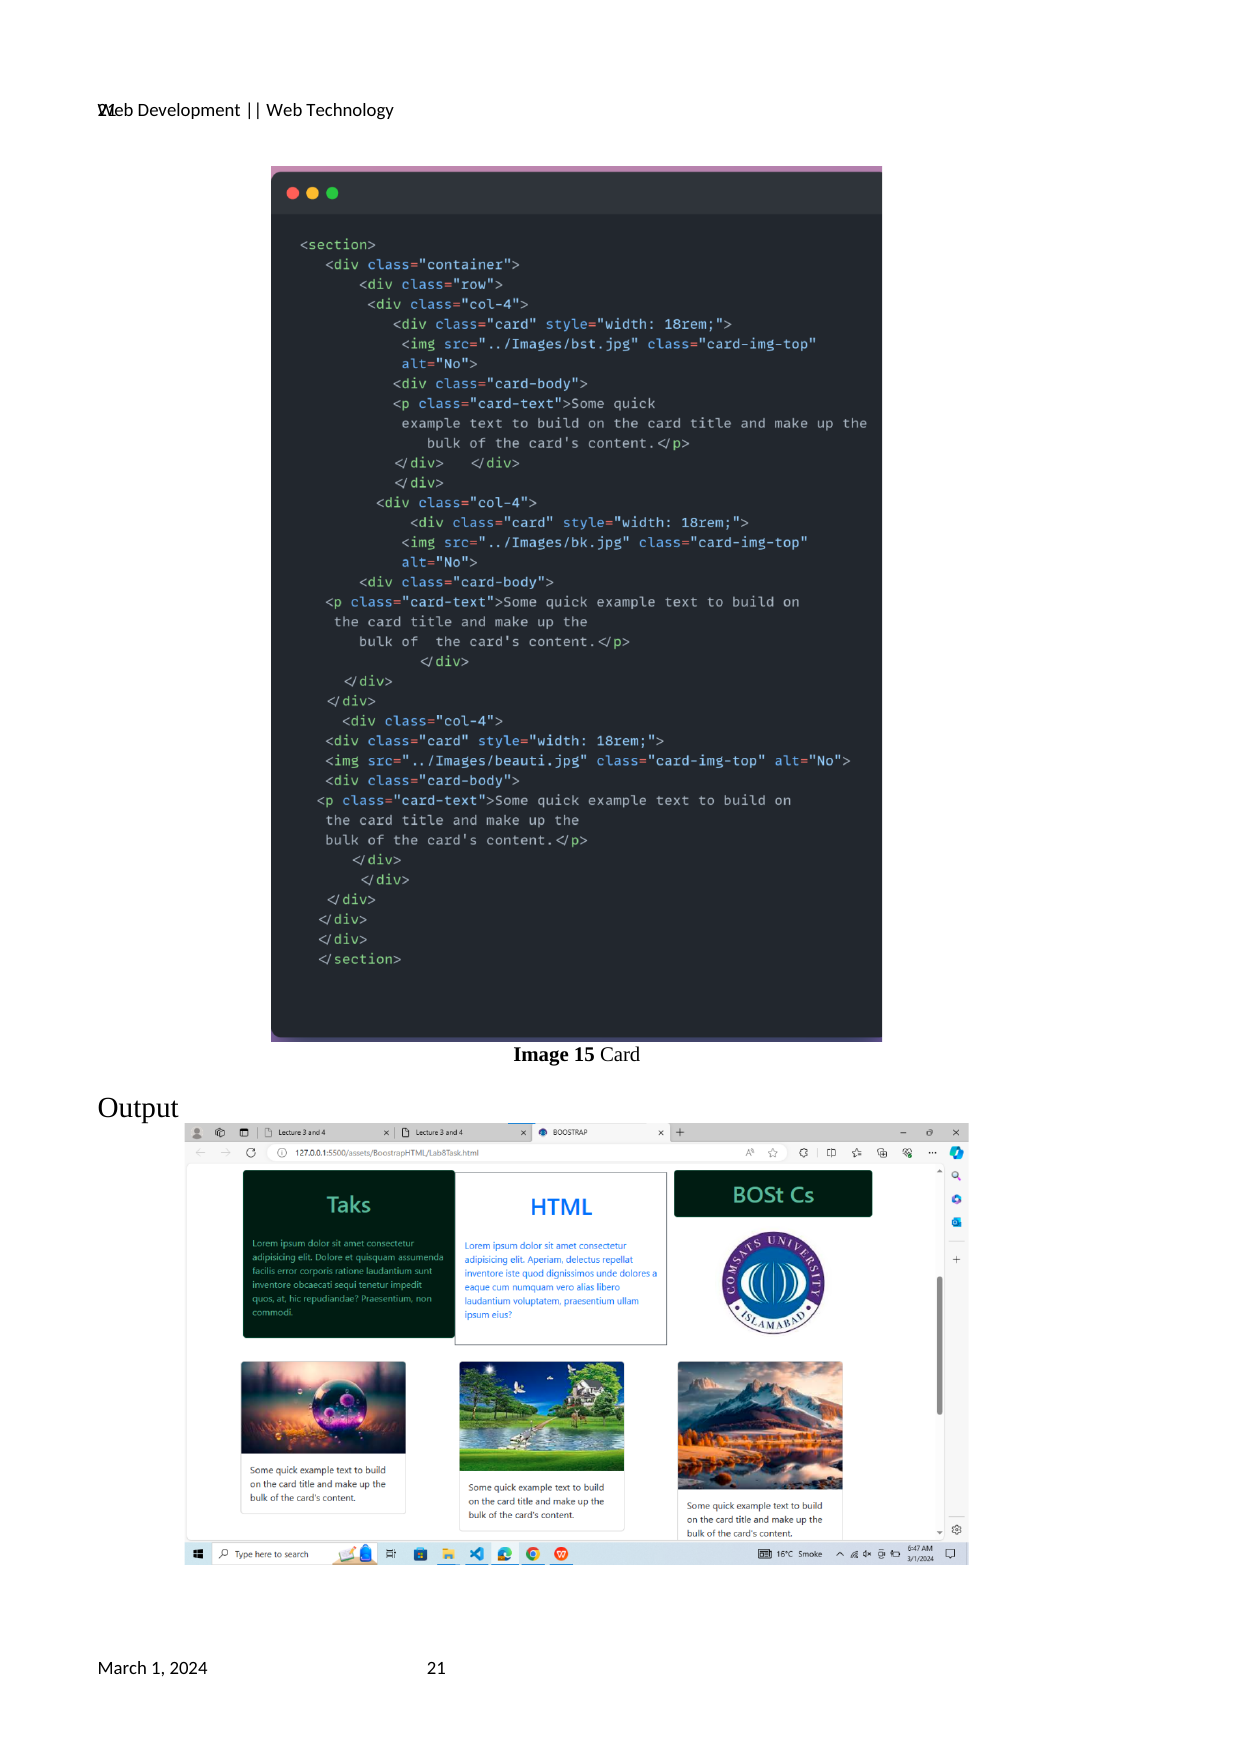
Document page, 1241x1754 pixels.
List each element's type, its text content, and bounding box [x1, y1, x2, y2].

picture [184, 1123, 969, 1565]
text Output [97, 1090, 1056, 1124]
picture [271, 166, 883, 1042]
text Image 15 Card [97, 1042, 1056, 1066]
